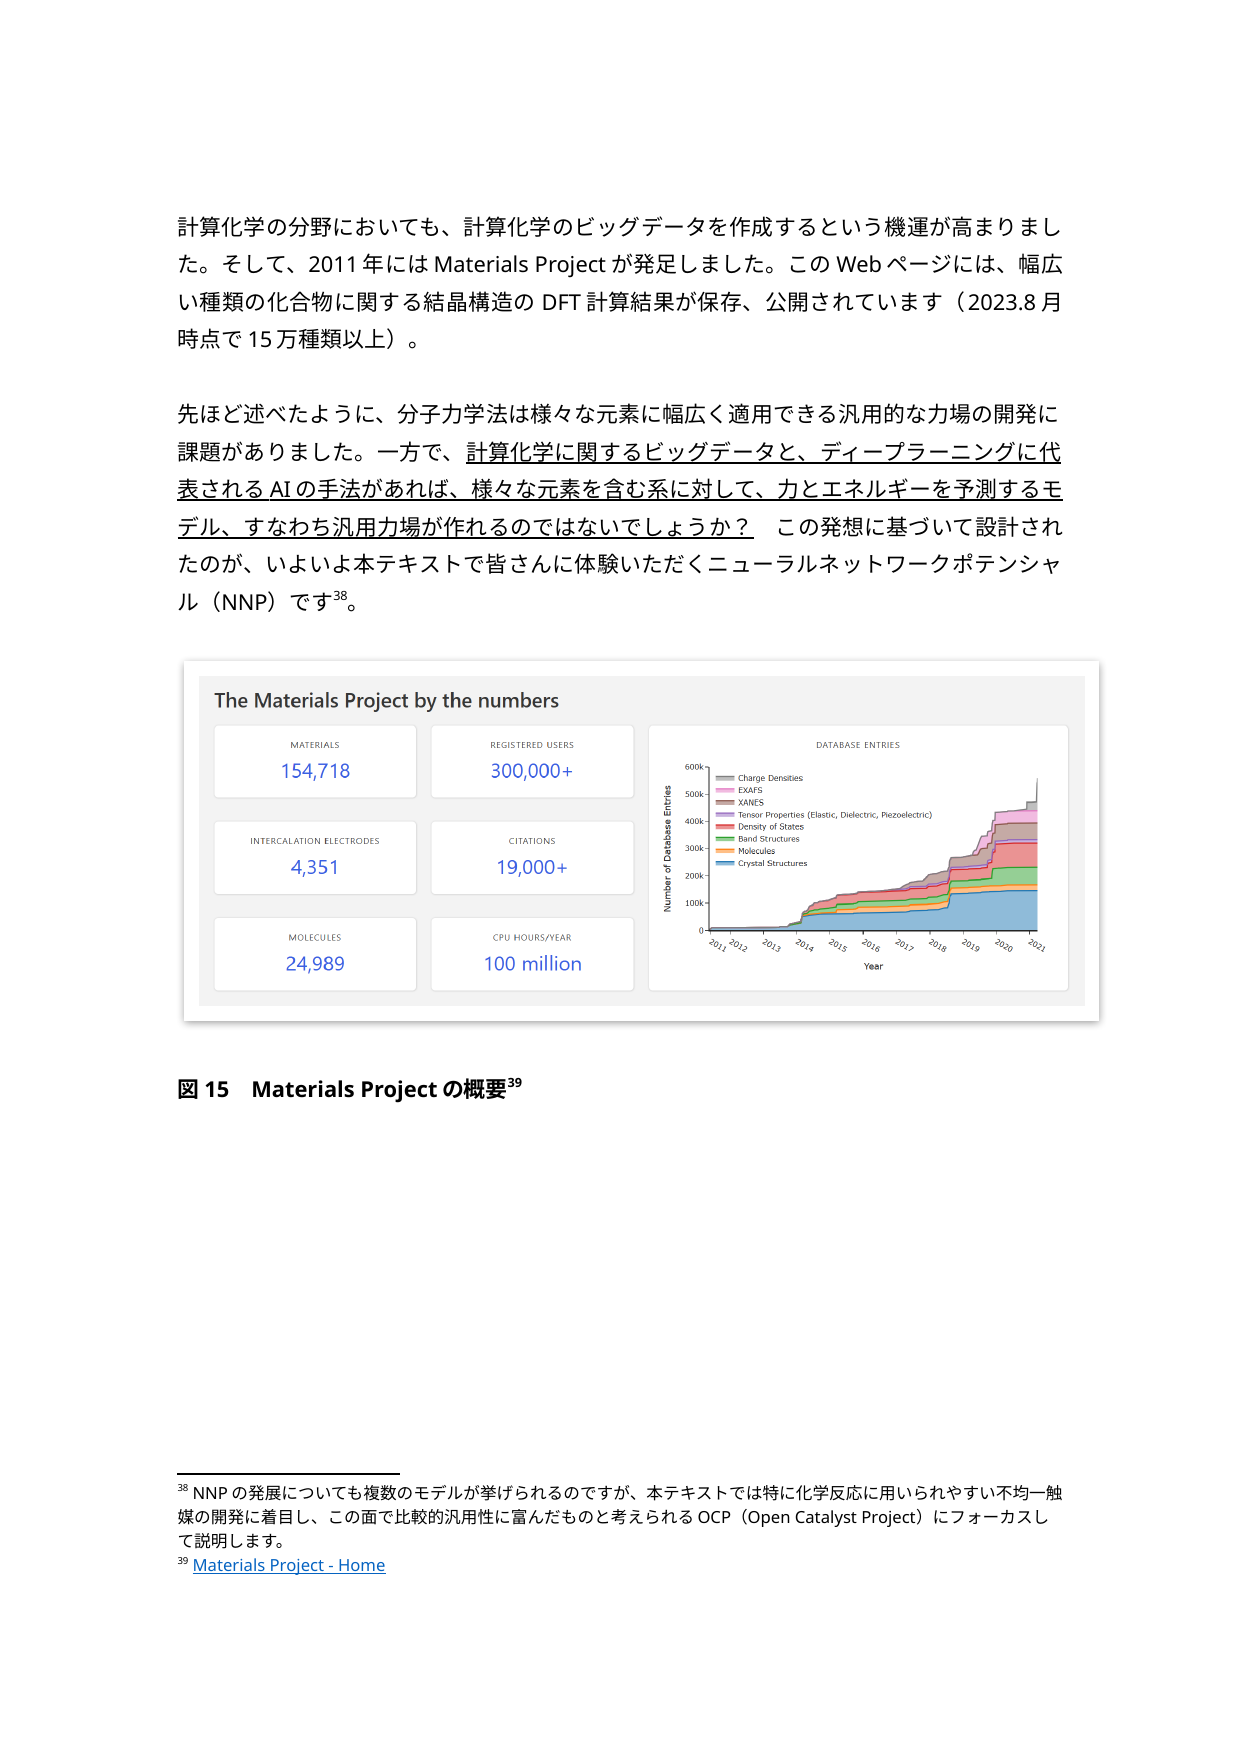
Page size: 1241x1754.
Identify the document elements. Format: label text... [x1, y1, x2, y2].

text 図 Materials Projectの概要 [177, 1069, 1063, 1107]
text 先ほど述べたように、分子力学法は様々な元素に幅広く適用できる汎用的な力場の開発に課題がありました。一方で、計算化学に関するビッグデータと、ディープラーニングに代表されるAIの手法があれば、様々な元素を含む系に対して、力とエネルギーを予測するモデル、すなわち汎用力場が作れるのではないでしょうか？ この発想に基づいて設計されたのが、いよいよ本テキストで皆さんに体験いただくニューラルネットワークポテンシャル（NNP）です。 [177, 501, 1063, 619]
picture [199, 676, 1085, 1006]
text 先ほど述べたように、分子力学法は様々な元素に幅広く適用できる汎用的な力場の開発に課題がありました。一方で、計算化学に関するビッグデータと、ディープラーニングに代表されるAIの手法があれば、様々な元素を含む系に対して、力とエネルギーを予測するモデル、すなわち汎用力場が作れるのではないでしょうか？ この発想に基づいて設計されたのが、いよいよ本テキストで皆さんに体験いただくニューラルネットワークポテンシャル（NNP）です。 [177, 394, 1063, 499]
text 計算化学の分野においても、計算化学のビッグデータを作成するという機運が高まりました。そして、2011年にはMaterials Projectが発足しました。このWebページには、幅広い種類の化合物に関する結晶構造のDFT計算結果が保存、公開されています（2023.8月時点で15万種類以上）。 [177, 207, 1063, 357]
